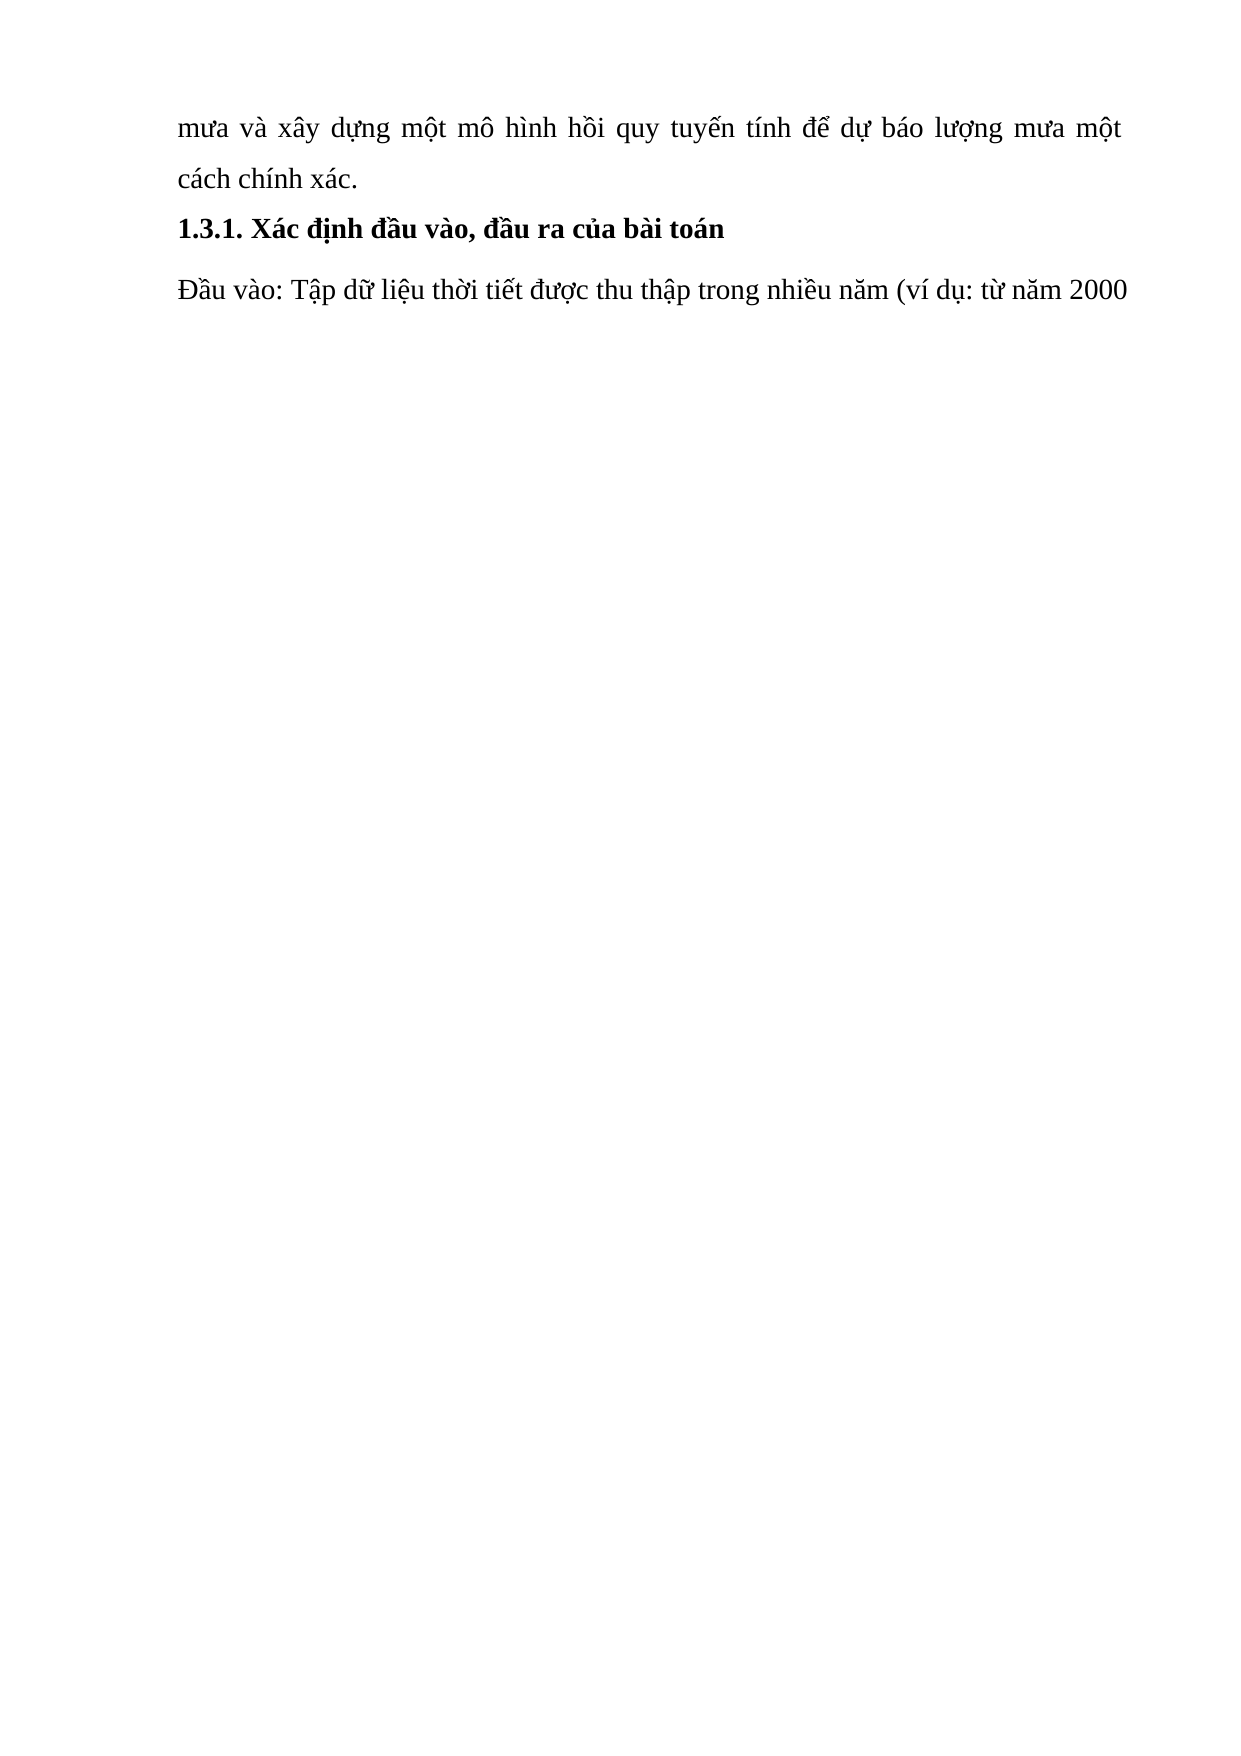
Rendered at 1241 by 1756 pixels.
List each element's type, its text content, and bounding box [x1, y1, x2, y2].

text Đầu vào: Tập dữ liệu thời tiết được thu thập trong nhiều năm (ví dụ: từ năm 2000 [177, 272, 1181, 306]
subtitle Xác định đầu vào, đầu ra của bài toán [177, 211, 1181, 244]
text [177, 110, 1123, 194]
